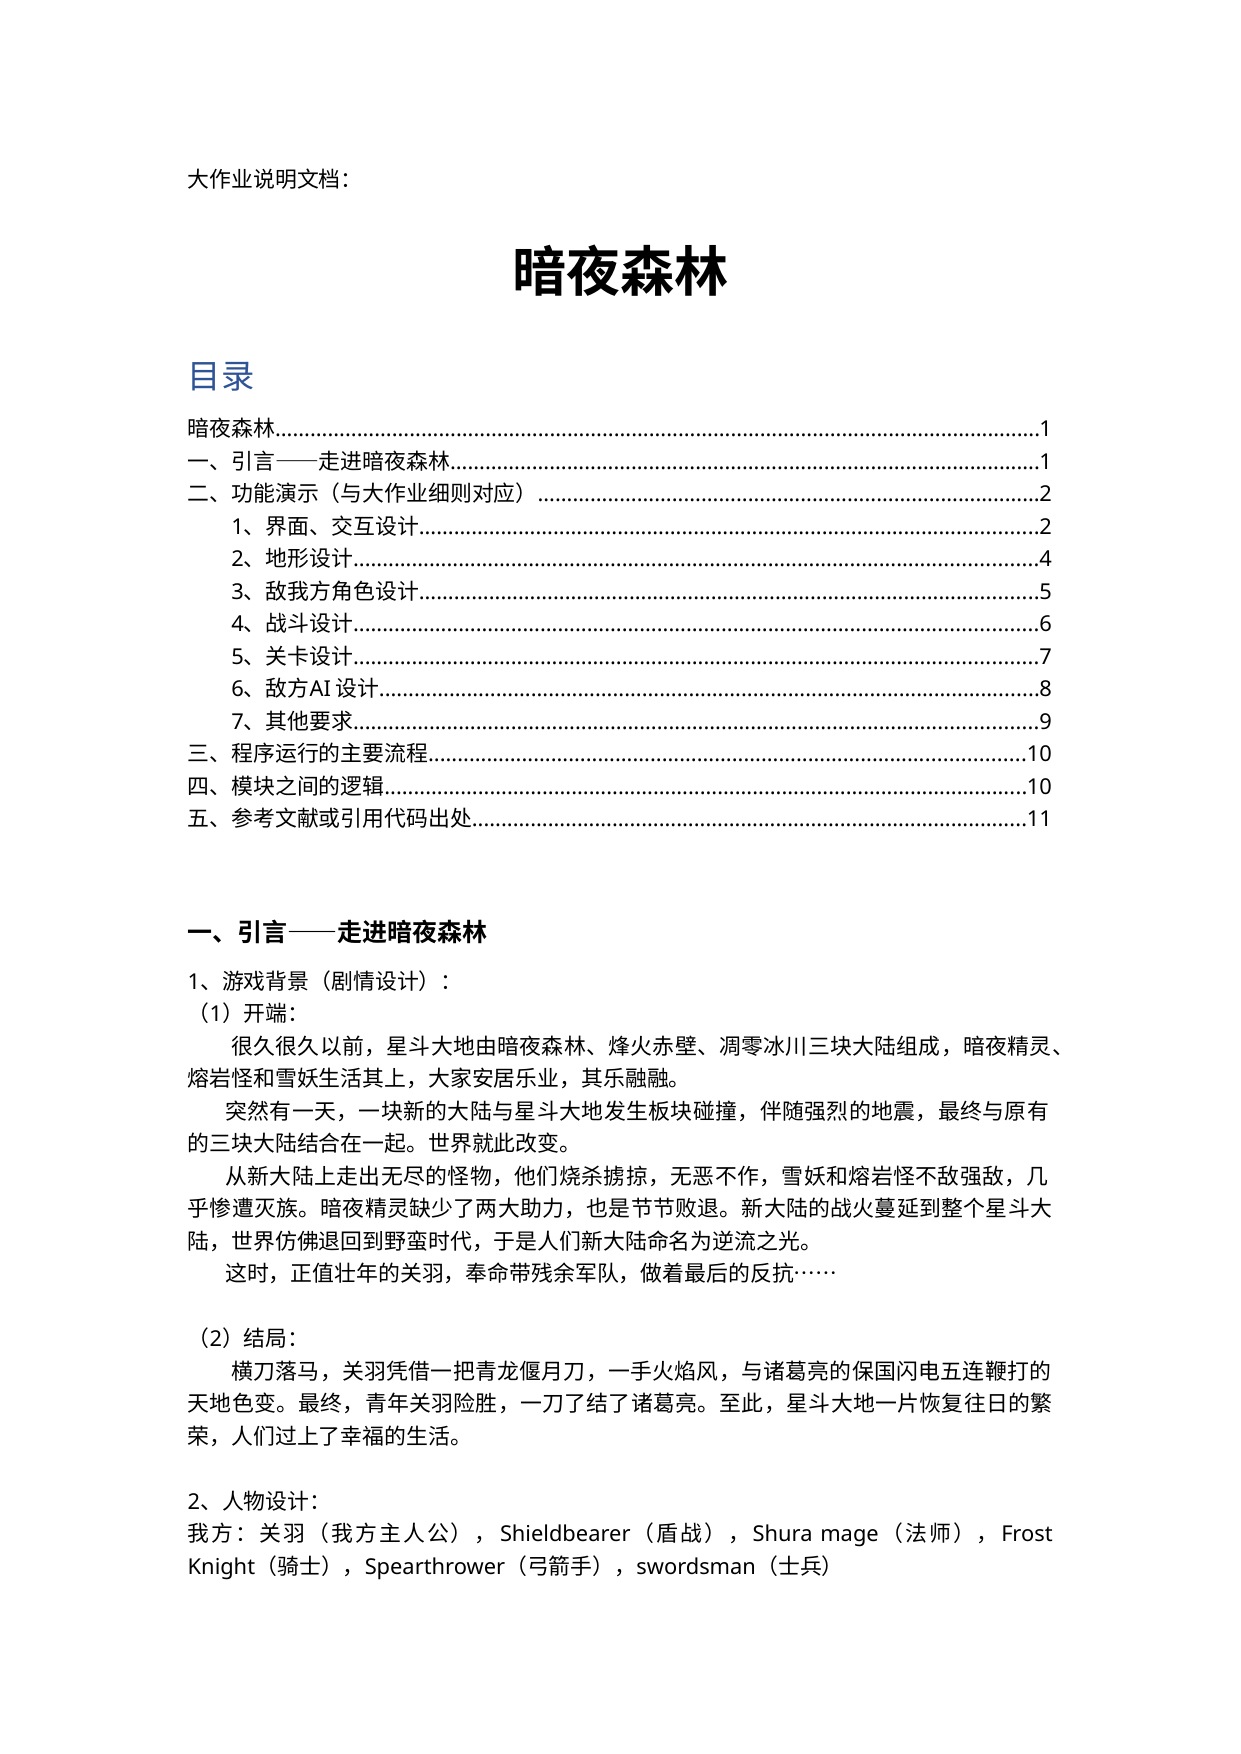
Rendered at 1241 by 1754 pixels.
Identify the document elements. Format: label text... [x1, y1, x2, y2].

text 大作业说明文档： [187, 162, 1053, 194]
text 我方：关羽（我方主人公），Shieldbearer（盾战），Shura mage（法师），Frost Knight（骑士），Spearthrower（弓箭手），swordsman（士兵） [187, 1516, 1053, 1581]
text 很久很久以前，星斗大地由暗夜森林、烽火赤壁、凋零冰川三块大陆组成，暗夜精灵、熔岩怪和雪妖生活其上，大家安居乐业，其乐融融。 [187, 1028, 1053, 1093]
text （1）开端： [187, 996, 1053, 1028]
text 突然有一天，一块新的大陆与星斗大地发生板块碰撞，伴随强烈的地震，最终与原有的三块大陆结合在一起。世界就此改变。 [187, 1093, 1053, 1158]
text 2、人物设计： [187, 1483, 1053, 1516]
title 暗夜森林 [187, 219, 1053, 317]
text 1、游戏背景（剧情设计）： [187, 963, 1053, 996]
text 这时，正值壮年的关羽，奉命带残余军队，做着最后的反抗…… [187, 1256, 1053, 1288]
text （2）结局： [187, 1321, 1053, 1353]
text 横刀落马，关羽凭借一把青龙偃月刀，一手火焰风，与诸葛亮的保国闪电五连鞭打的天地色变。最终，青年关羽险胜，一刀了结了诸葛亮。至此，星斗大地一片恢复往日的繁荣，人们过上了幸福的生活。 [187, 1353, 1053, 1451]
text 从新大陆上走出无尽的怪物，他们烧杀掳掠，无恶不作，雪妖和熔岩怪不敌强敌，几乎惨遭灭族。暗夜精灵缺少了两大助力，也是节节败退。新大陆的战火蔓延到整个星斗大陆，世界仿佛退回到野蛮时代，于是人们新大陆命名为逆流之光。 [187, 1158, 1053, 1256]
subtitle 一、引言——走进暗夜森林 [187, 898, 1053, 963]
